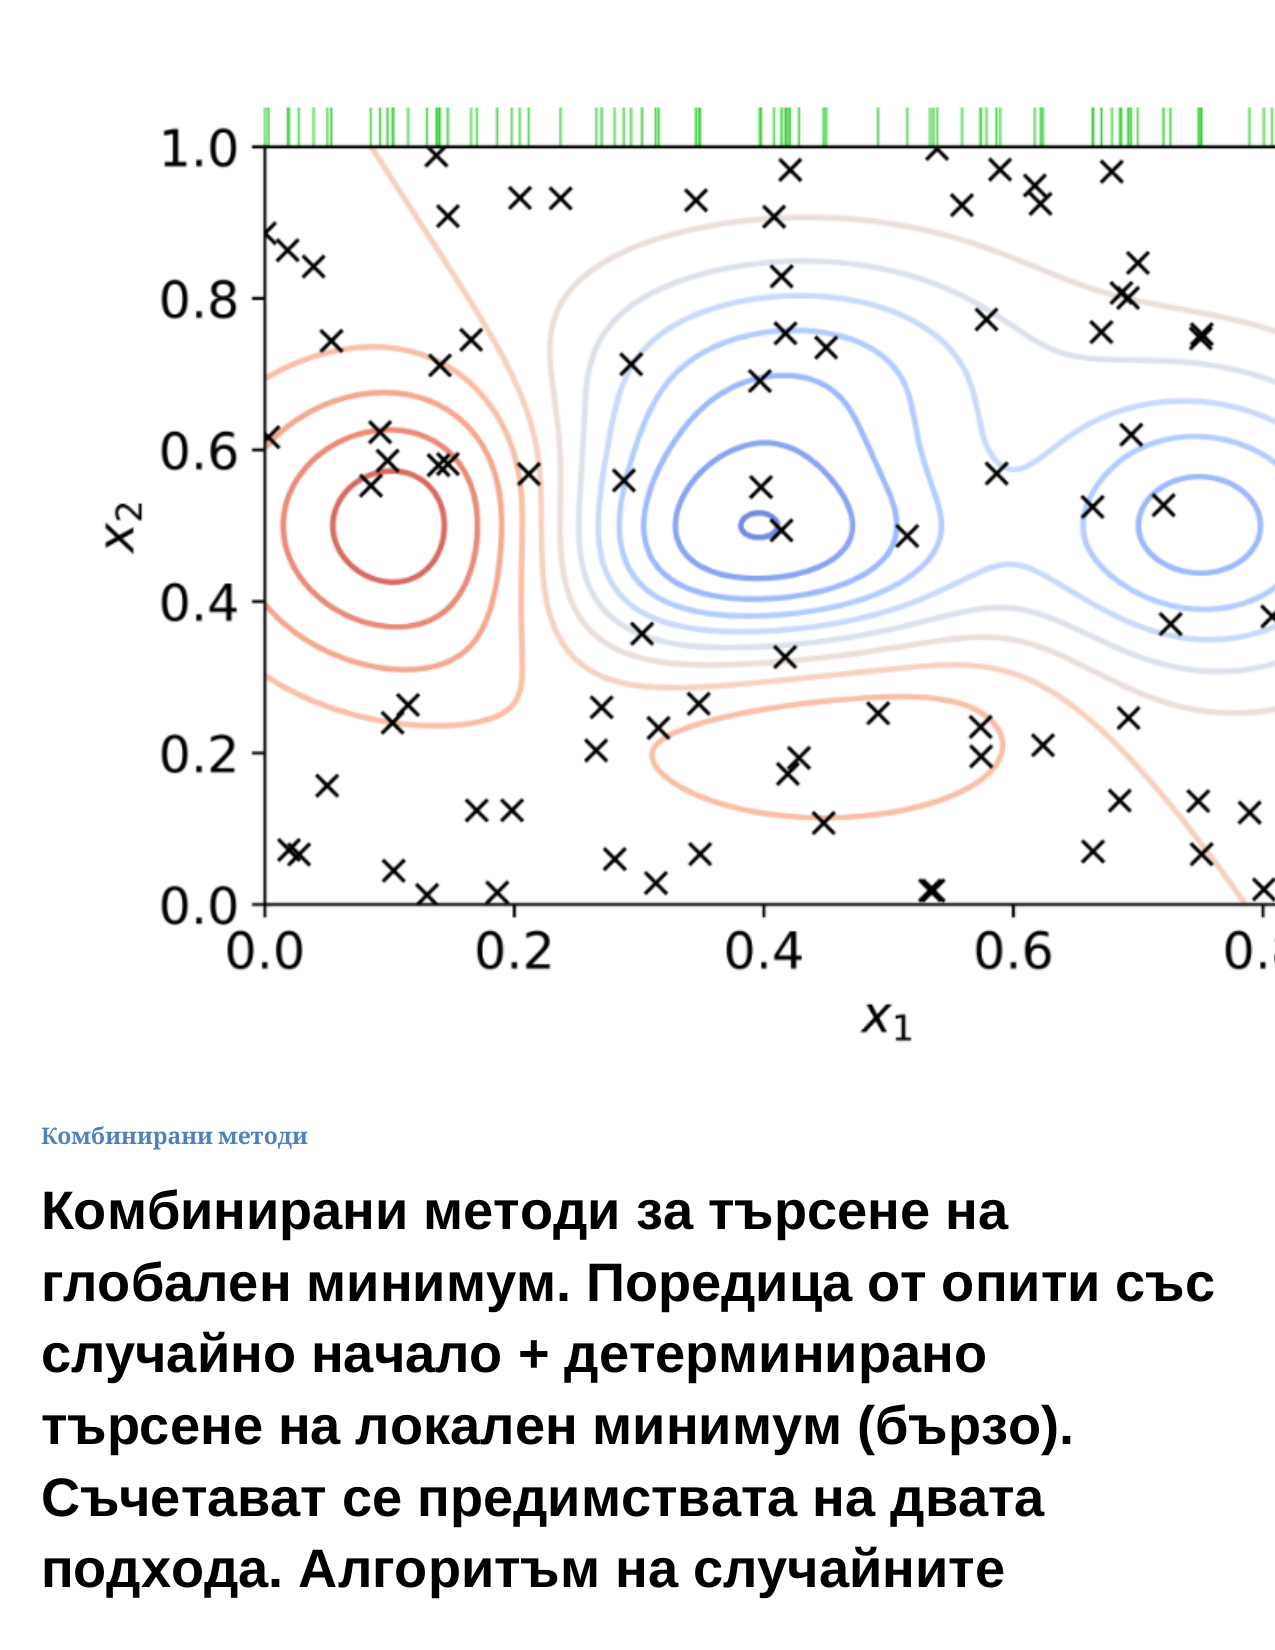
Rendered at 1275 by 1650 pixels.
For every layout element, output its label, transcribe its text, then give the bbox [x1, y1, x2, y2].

subtitle Комбинирани методи [41, 1124, 1222, 1150]
picture [40, 53, 1275, 1099]
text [41, 1179, 1222, 1599]
